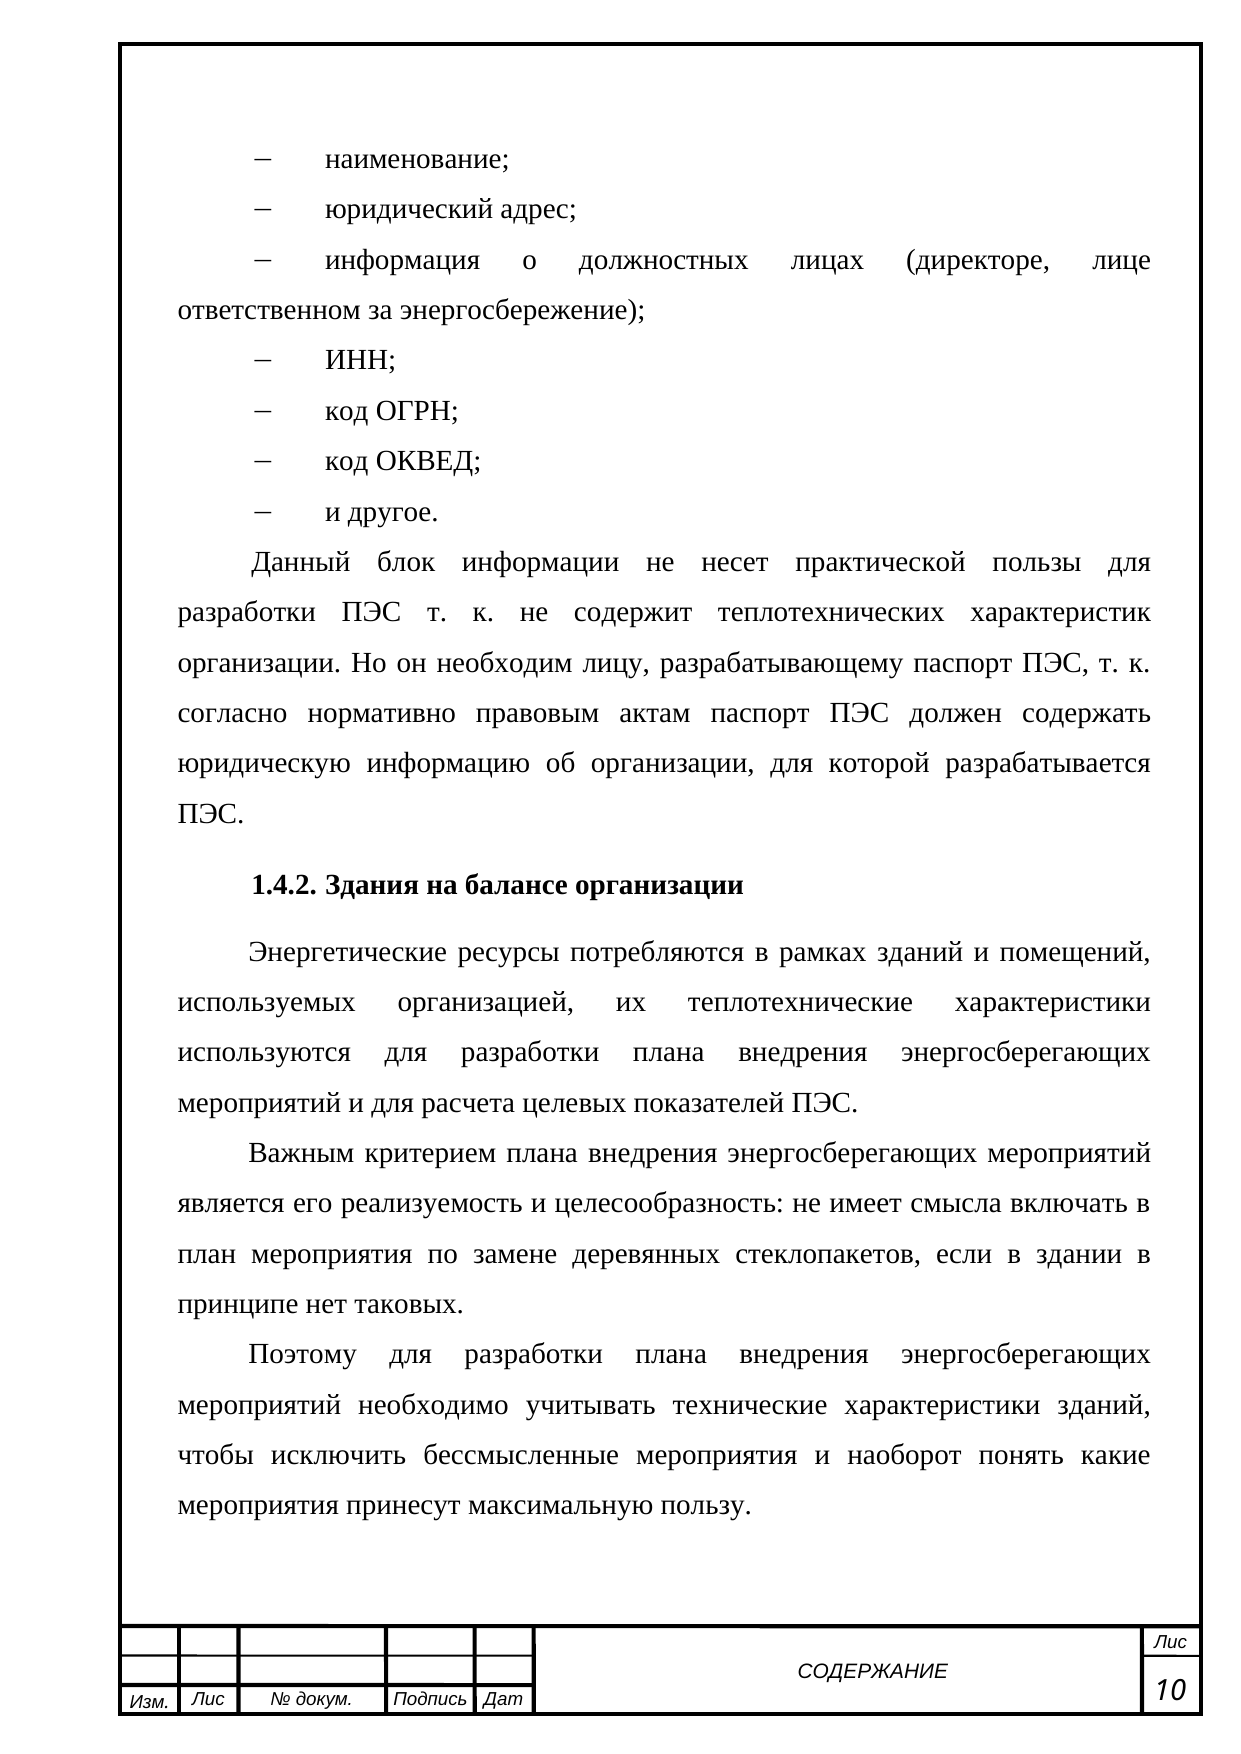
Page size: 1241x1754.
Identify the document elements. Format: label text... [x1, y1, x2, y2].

text Поэтому для разработки плана внедрения энергосберегающих мероприятий необходимо учитывать технические характеристики зданий, чтобы исключить бессмысленные мероприятия и наоборот понять какие мероприятия принесут максимальную пользу. [177, 1336, 1152, 1521]
list ИНН; [177, 342, 1152, 376]
list код ОКВЕД; [177, 443, 1152, 477]
list информация о должностных лицах (директоре, лице ответственном за энергосбережение); [177, 242, 1152, 326]
text Энергетические ресурсы потребляются в рамках зданий и помещений, используемых организацией, их теплотехнические характеристики используются для разработки плана внедрения энергосберегающих мероприятий и для расчета целевых показателей ПЭС. [177, 934, 1152, 1118]
list юридический адрес; [177, 191, 1152, 225]
text Данный блок информации не несет практической пользы для разработки ПЭС т. к. не содержит теплотехнических характеристик организации. Но он необходим лицу, разрабатывающему паспорт ПЭС, т. к. согласно нормативно правовым актам паспорт ПЭС должен содержать юридическую информацию об организации, для которой разрабатывается ПЭС. [177, 544, 1152, 829]
list и другое. [177, 494, 1152, 527]
text Важным критерием плана внедрения энергосберегающих мероприятий является его реализуемость и целесообразность: не имеет смысла включать в план мероприятия по замене деревянных стеклопакетов, если в здании в принципе нет таковых. [177, 1135, 1152, 1320]
subtitle Здания на балансе организации [177, 867, 1152, 900]
list наименование; [177, 141, 1152, 174]
list код ОГРН; [177, 393, 1152, 427]
